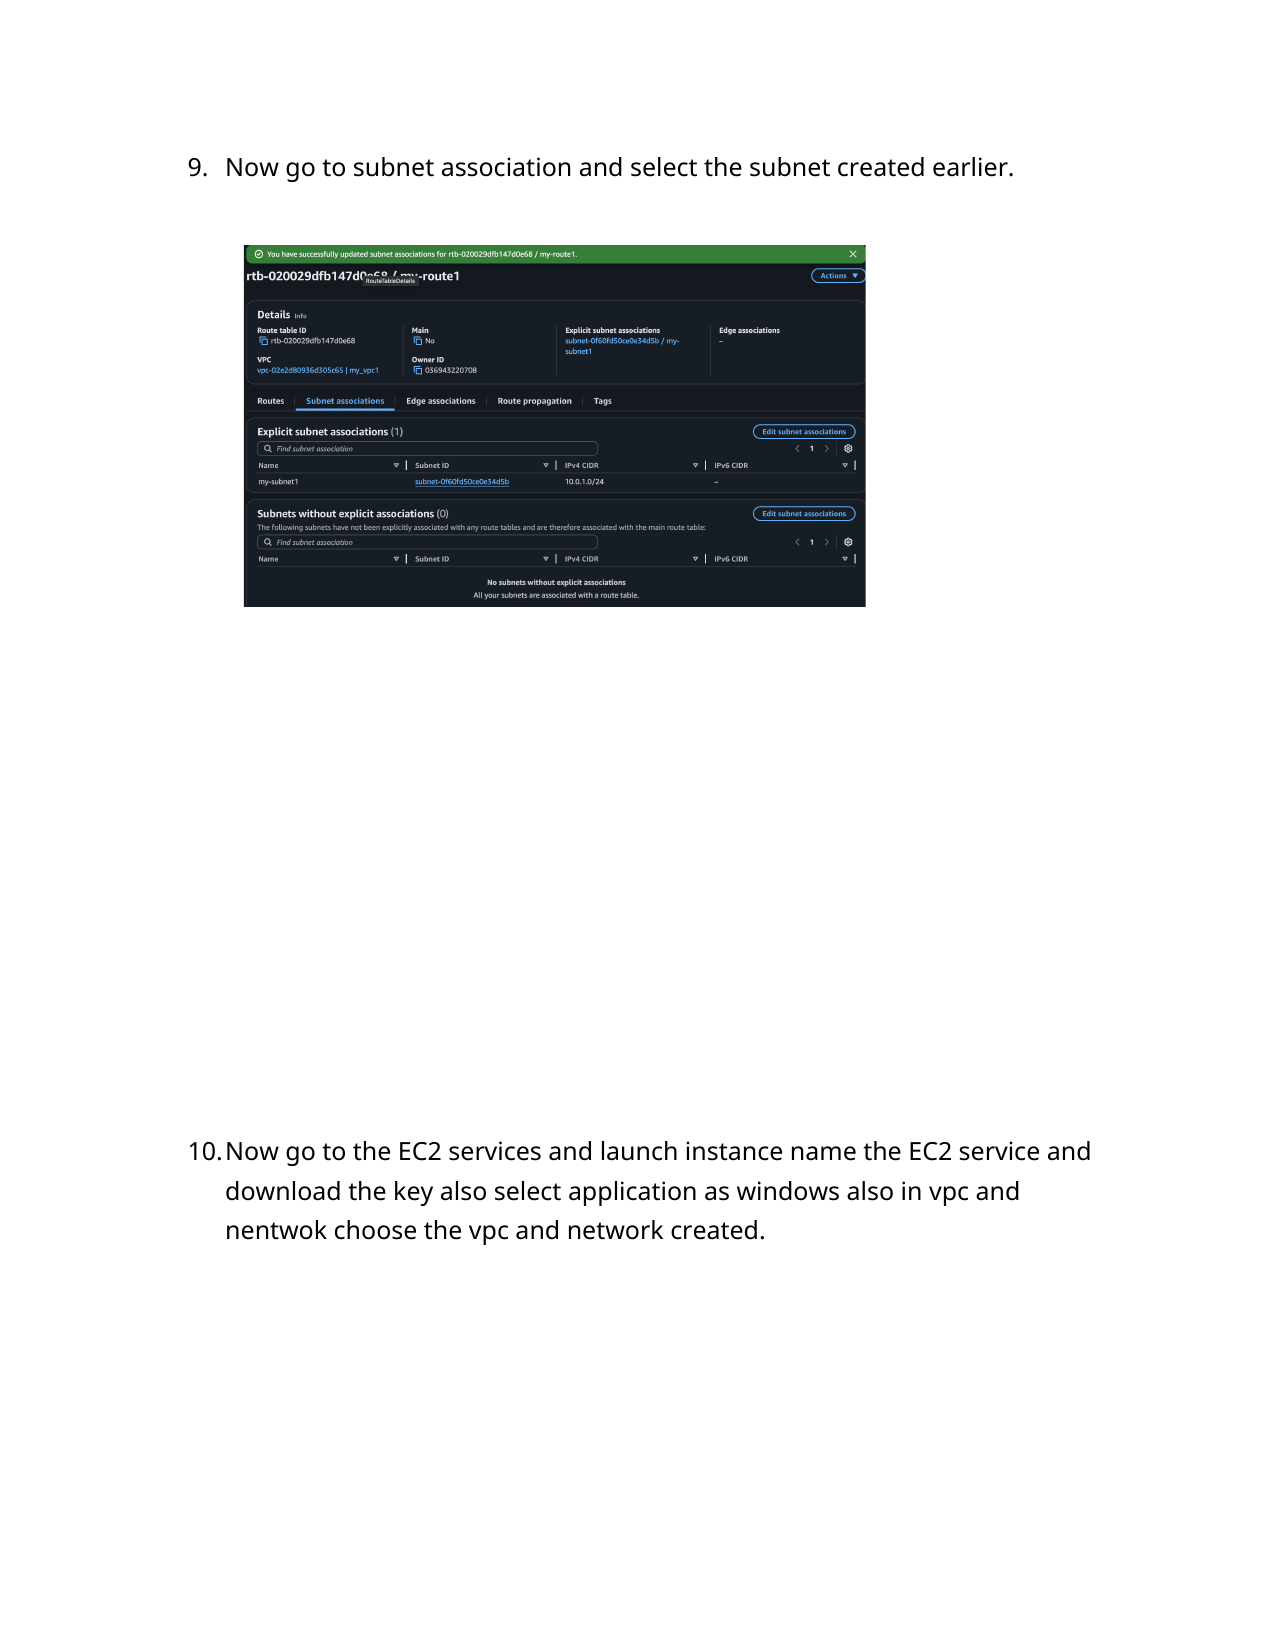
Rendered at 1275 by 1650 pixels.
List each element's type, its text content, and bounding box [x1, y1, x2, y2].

list Now go to subnet association and select the subnet created earlier. [187, 150, 1125, 223]
list Now go to the EC2 services and launch instance name the EC2 service and download the key also select application as windows also in vpc and nentwok choose the vpc and network created. [187, 1134, 1125, 1247]
